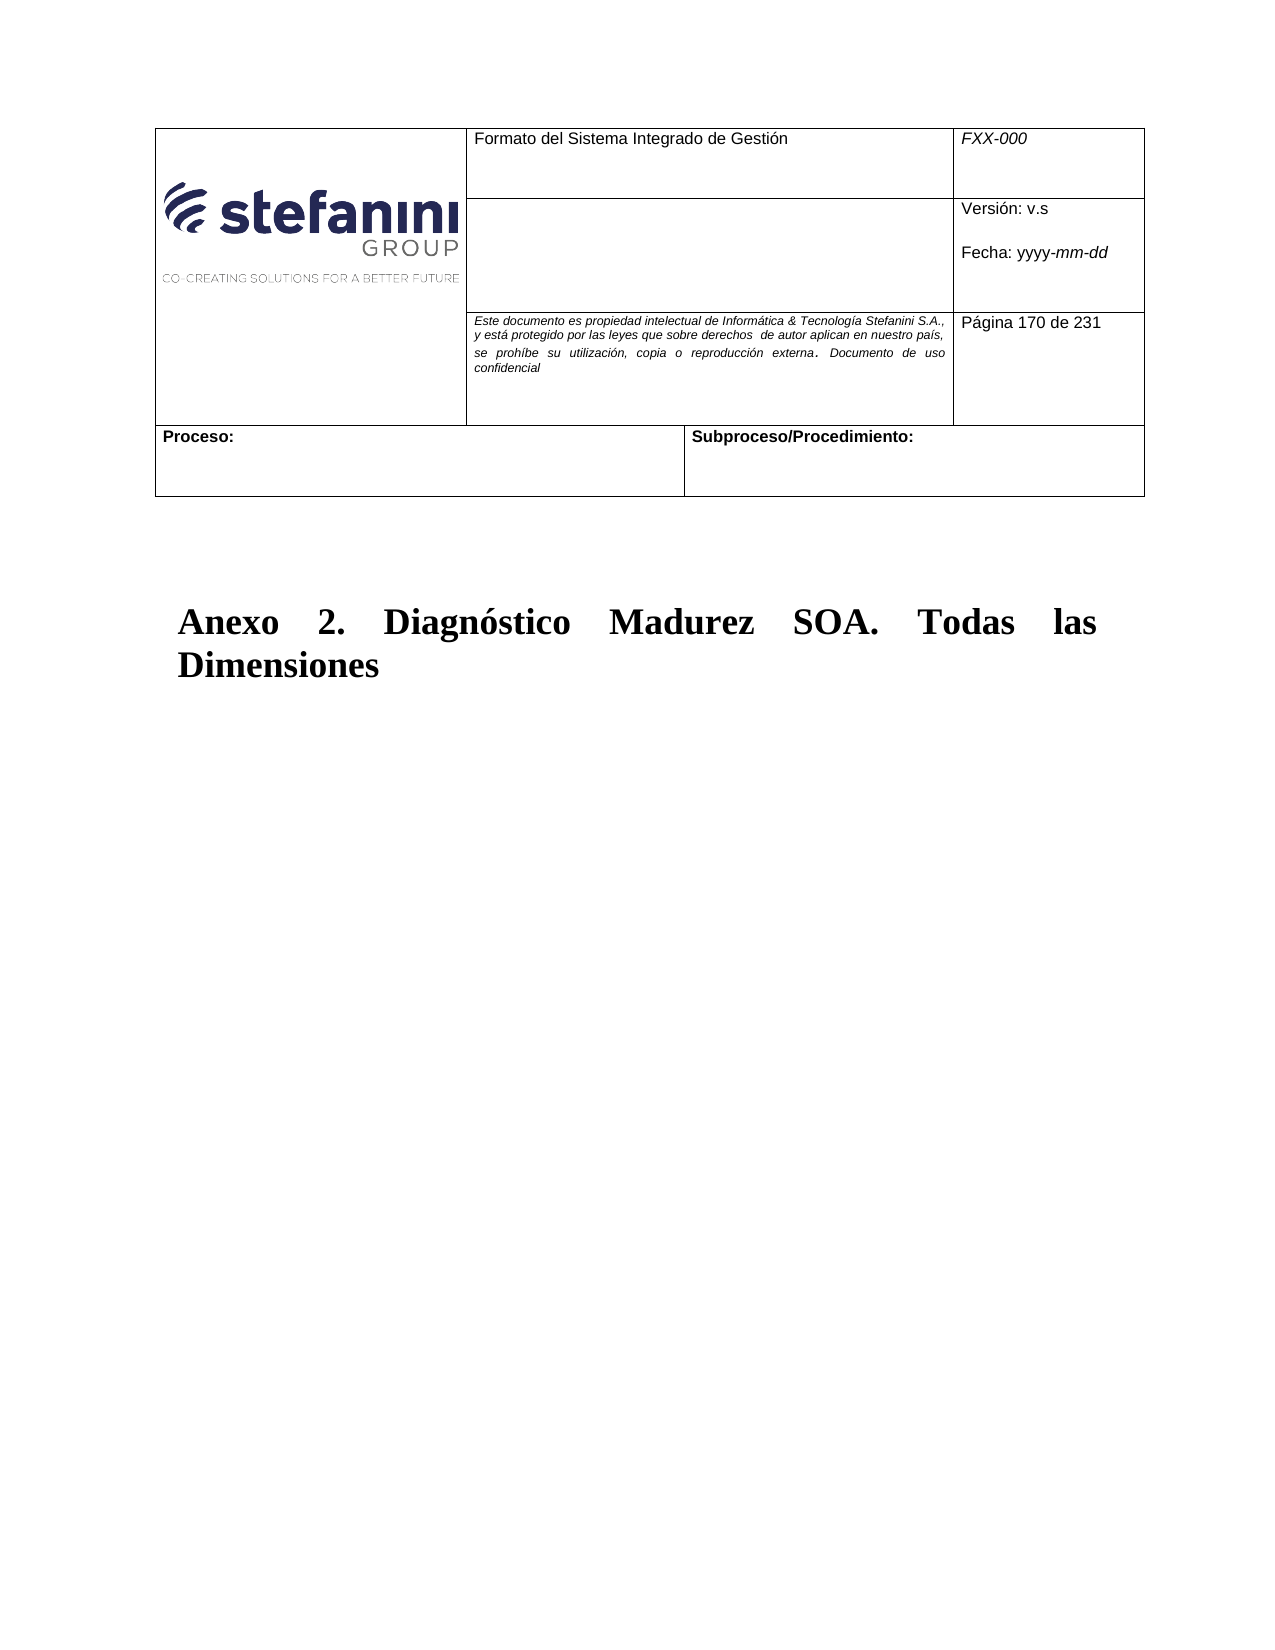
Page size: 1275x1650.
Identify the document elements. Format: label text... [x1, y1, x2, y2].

picture [162, 182, 460, 286]
subtitle Anexo 2. Diagnóstico Madurez SOA. Todas las Dimensiones [177, 599, 1098, 686]
